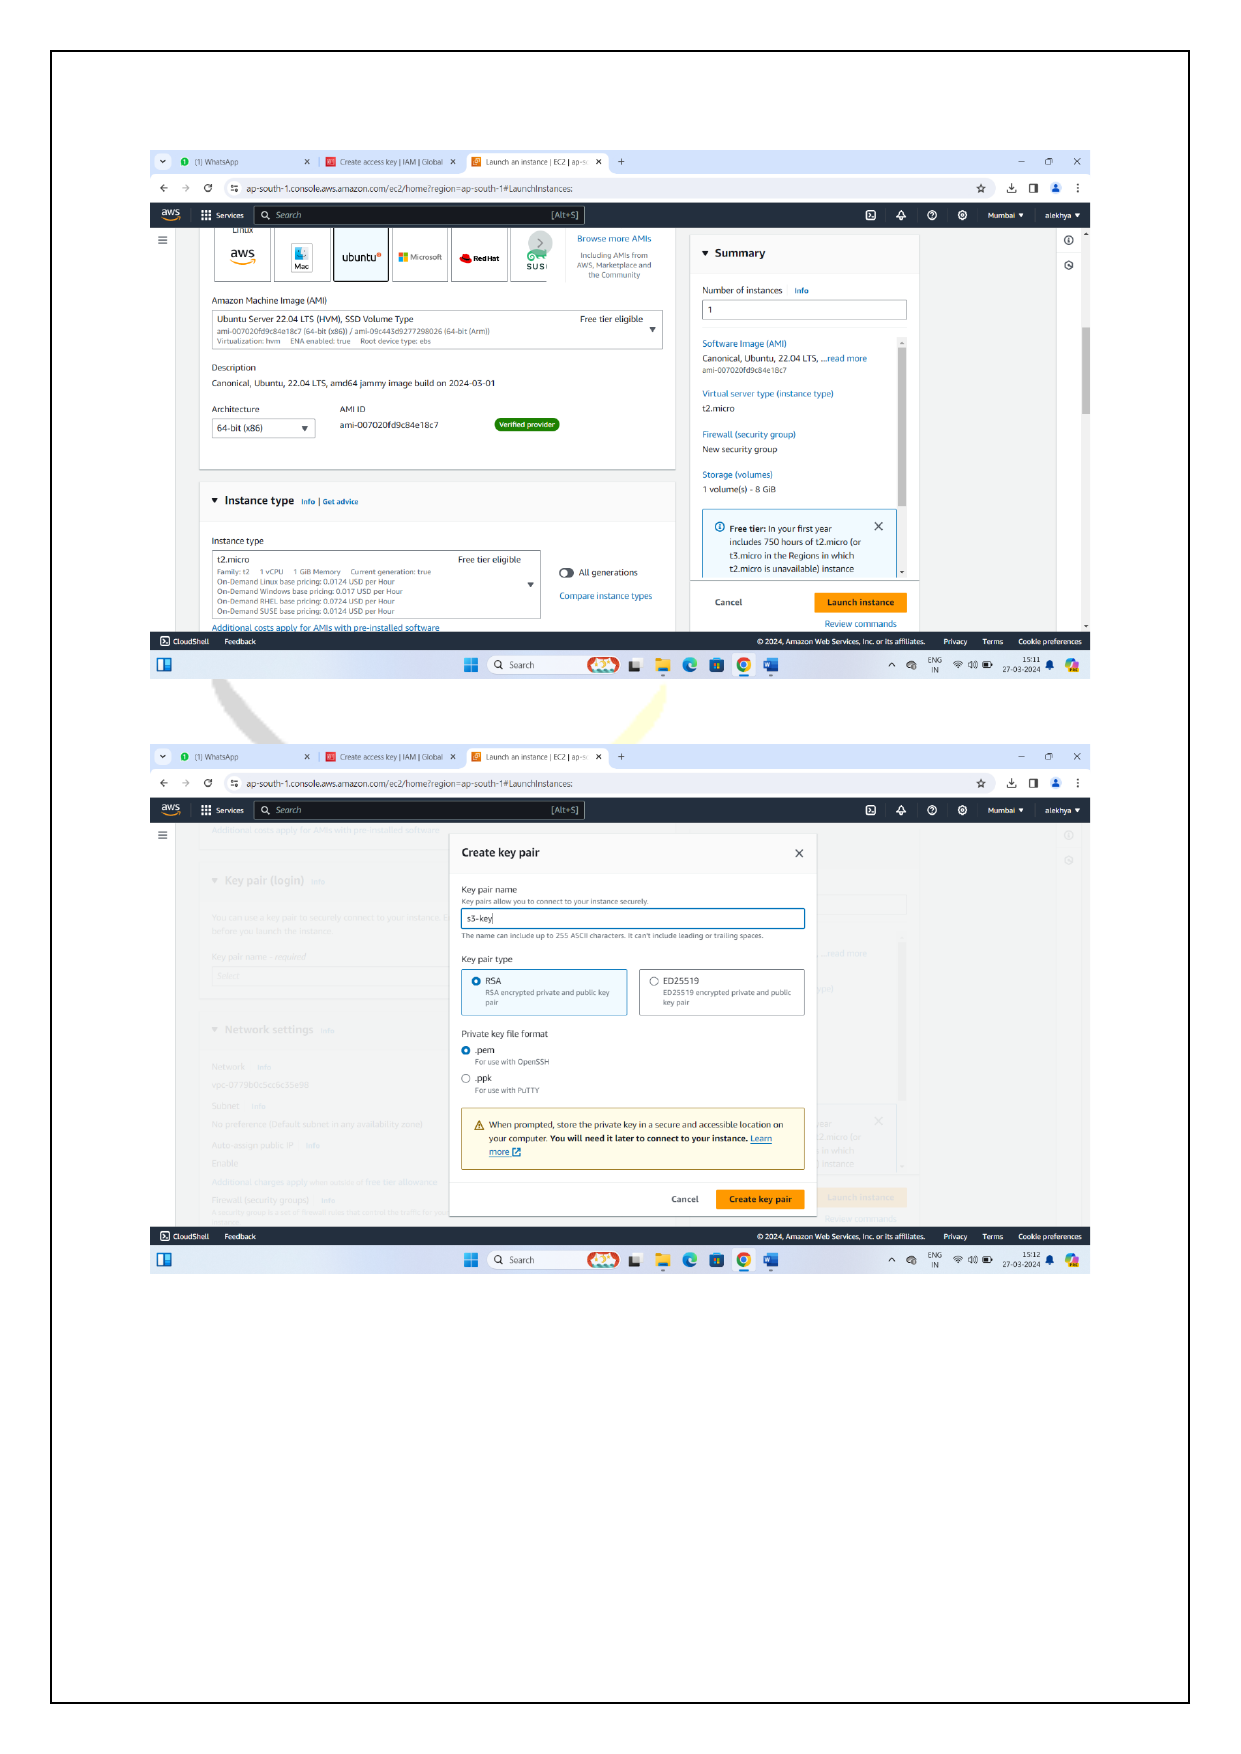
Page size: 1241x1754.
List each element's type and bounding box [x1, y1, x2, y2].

picture [150, 150, 1091, 679]
picture [150, 744, 1091, 1274]
